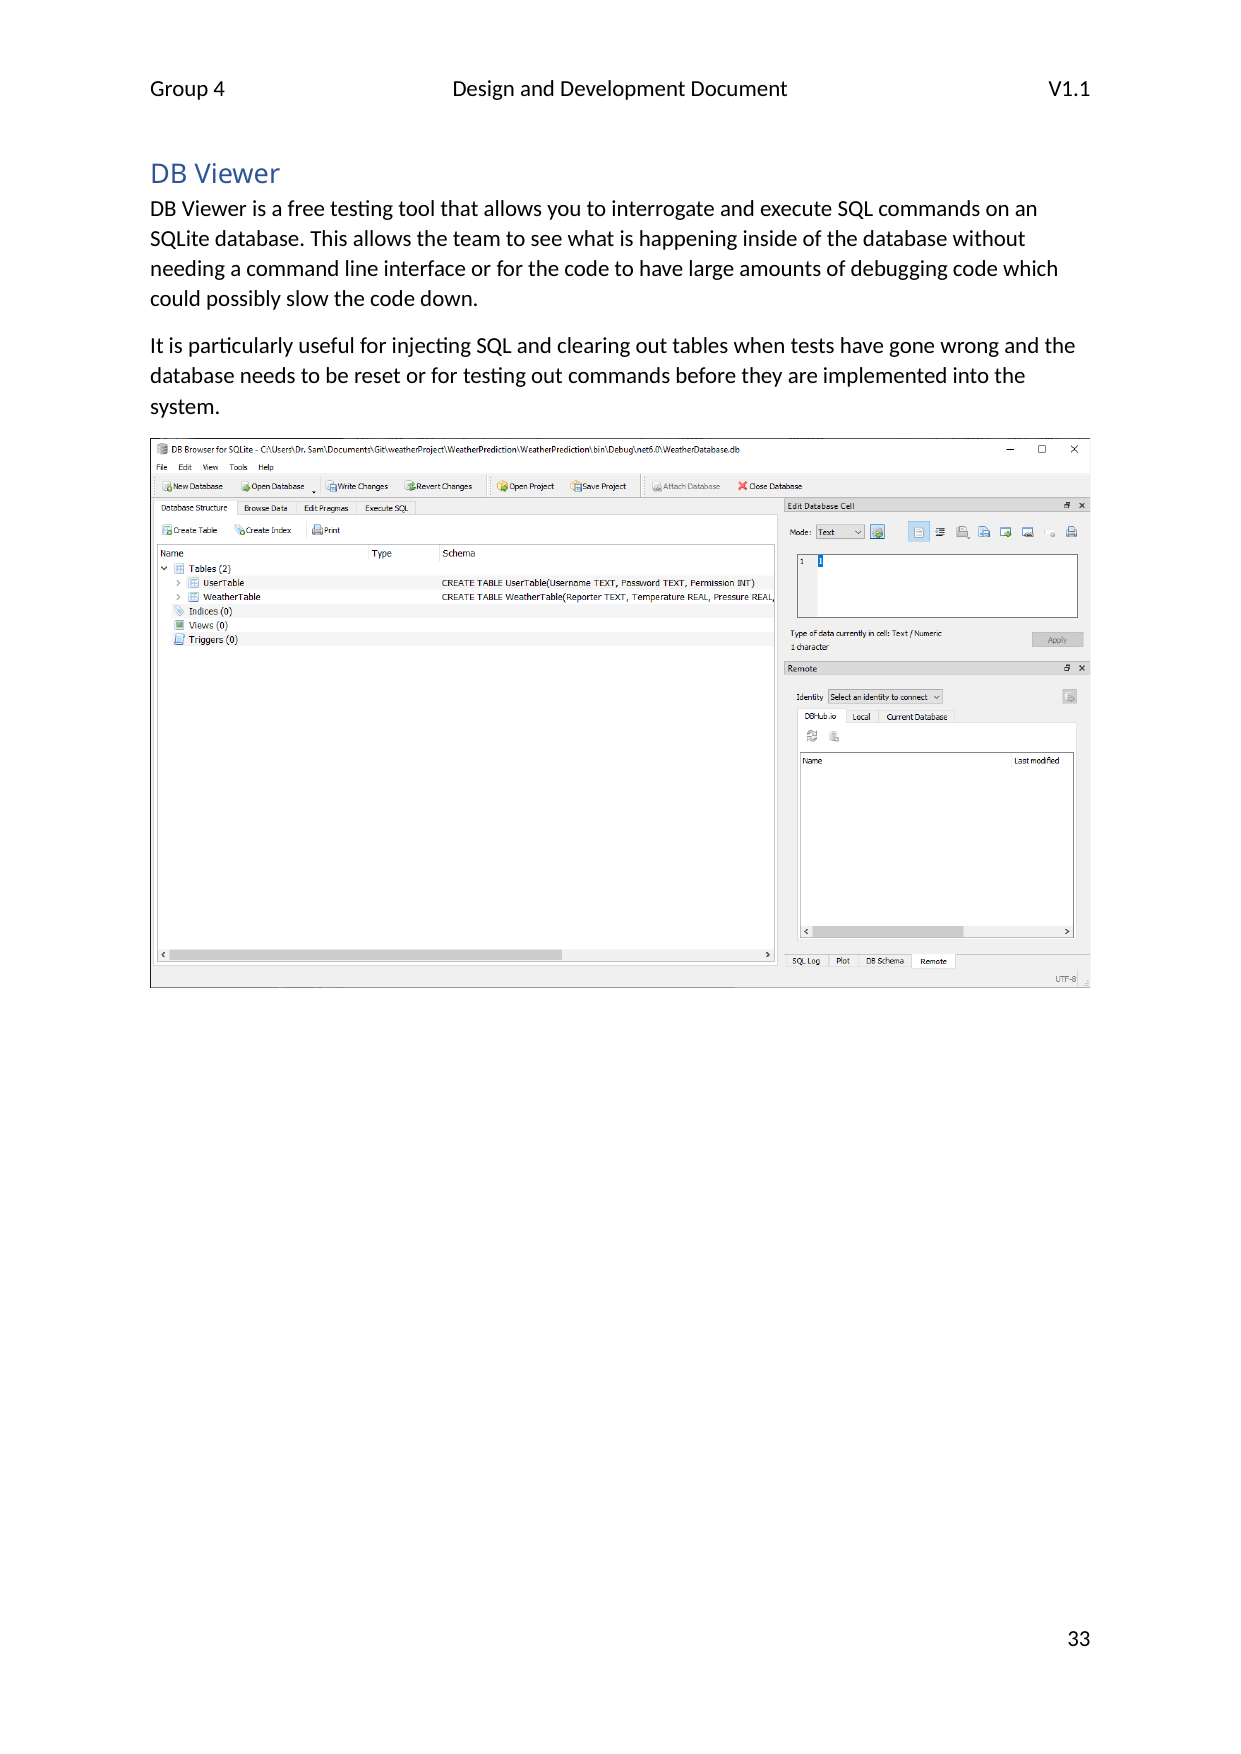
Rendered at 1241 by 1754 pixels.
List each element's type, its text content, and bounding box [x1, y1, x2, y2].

subtitle DB Viewer [150, 154, 1090, 191]
picture [150, 438, 1091, 988]
text It is particularly useful for injecting SQL and clearing out tables when tests have gone wrong and the database needs to be reset or for testing out commands before they are implemented into the system. [150, 331, 1090, 420]
text DB Viewer is a free testing tool that allows you to interrogate and execute SQL commands on an SQLite database. This allows the team to see what is happening inside of the database without needing a command line interface or for the code to have large amounts of debugging code which could possibly slow the code down. [150, 194, 1090, 313]
